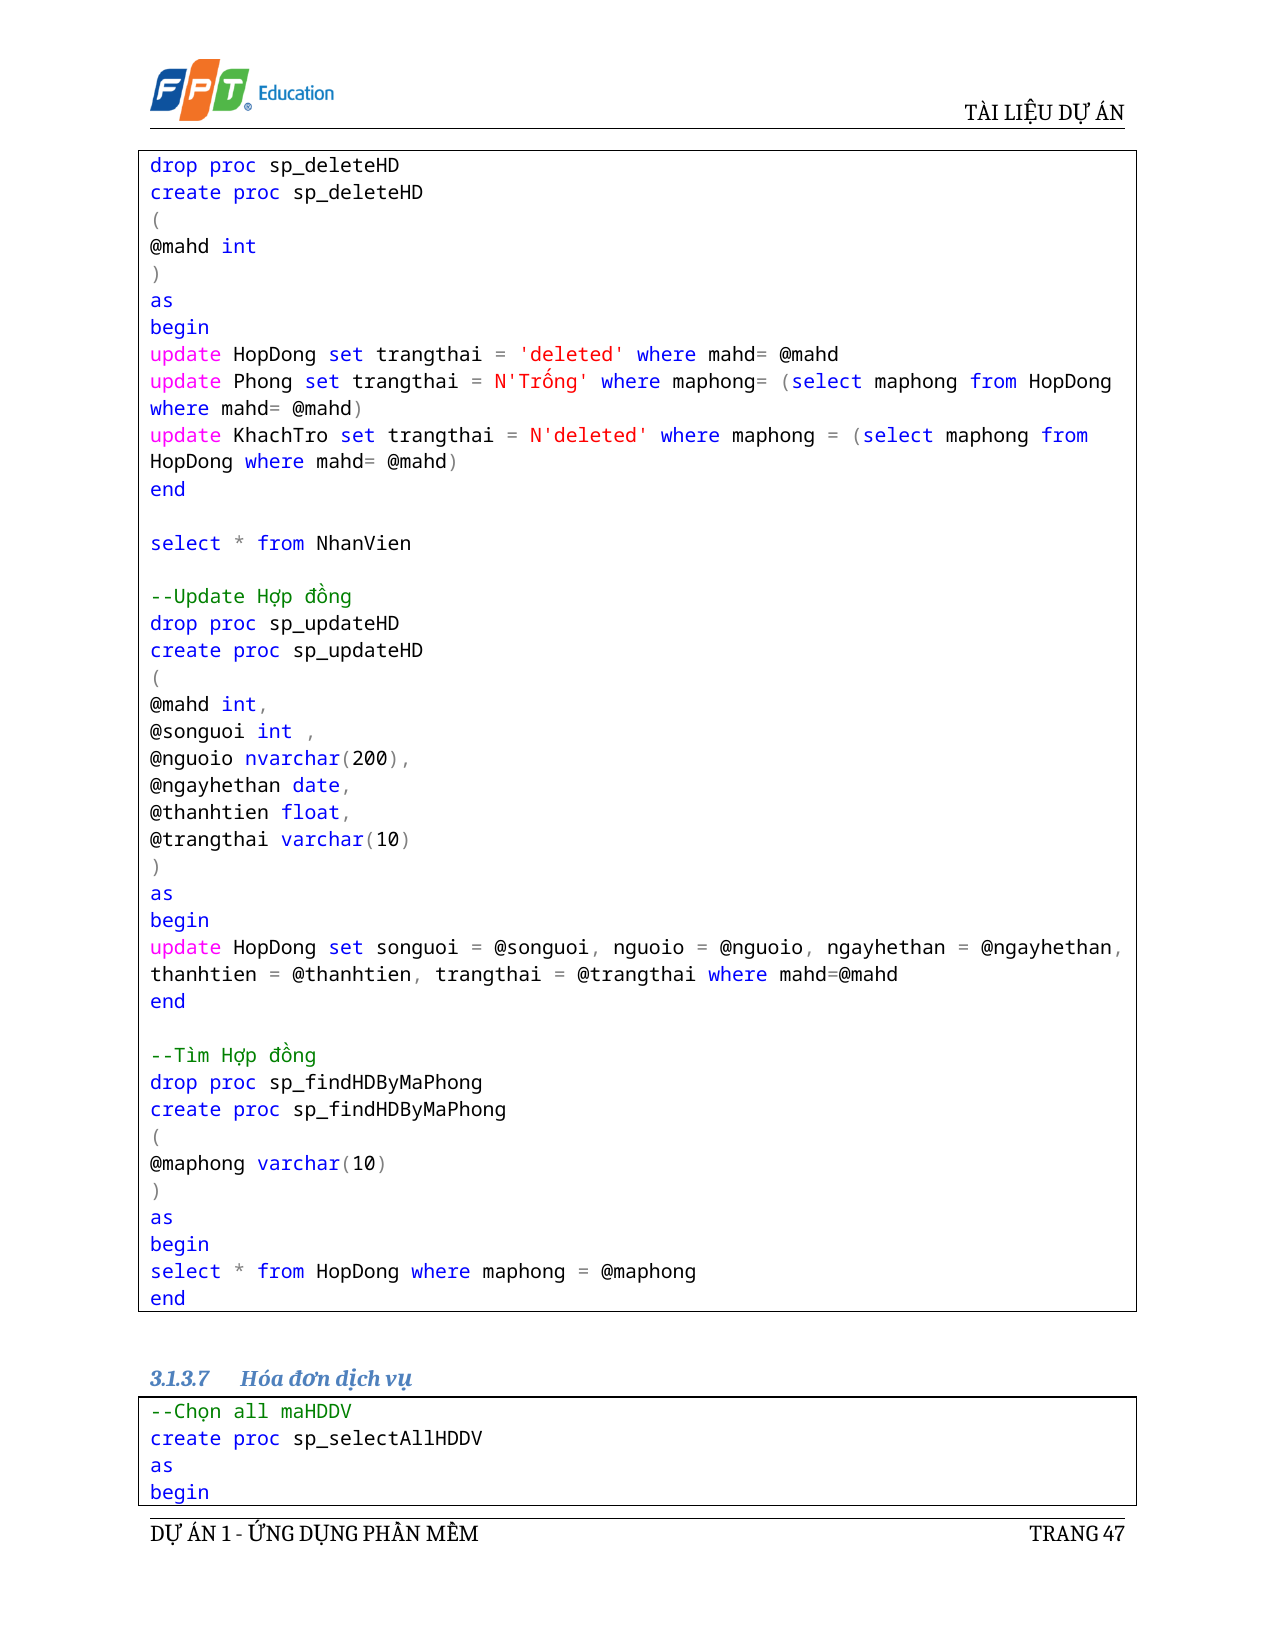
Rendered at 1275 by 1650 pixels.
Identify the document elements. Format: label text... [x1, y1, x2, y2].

picture [150, 59, 336, 121]
subtitle Hóa đơn dịch vụ [150, 1365, 1125, 1392]
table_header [139, 1398, 1136, 1505]
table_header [139, 151, 1136, 1311]
